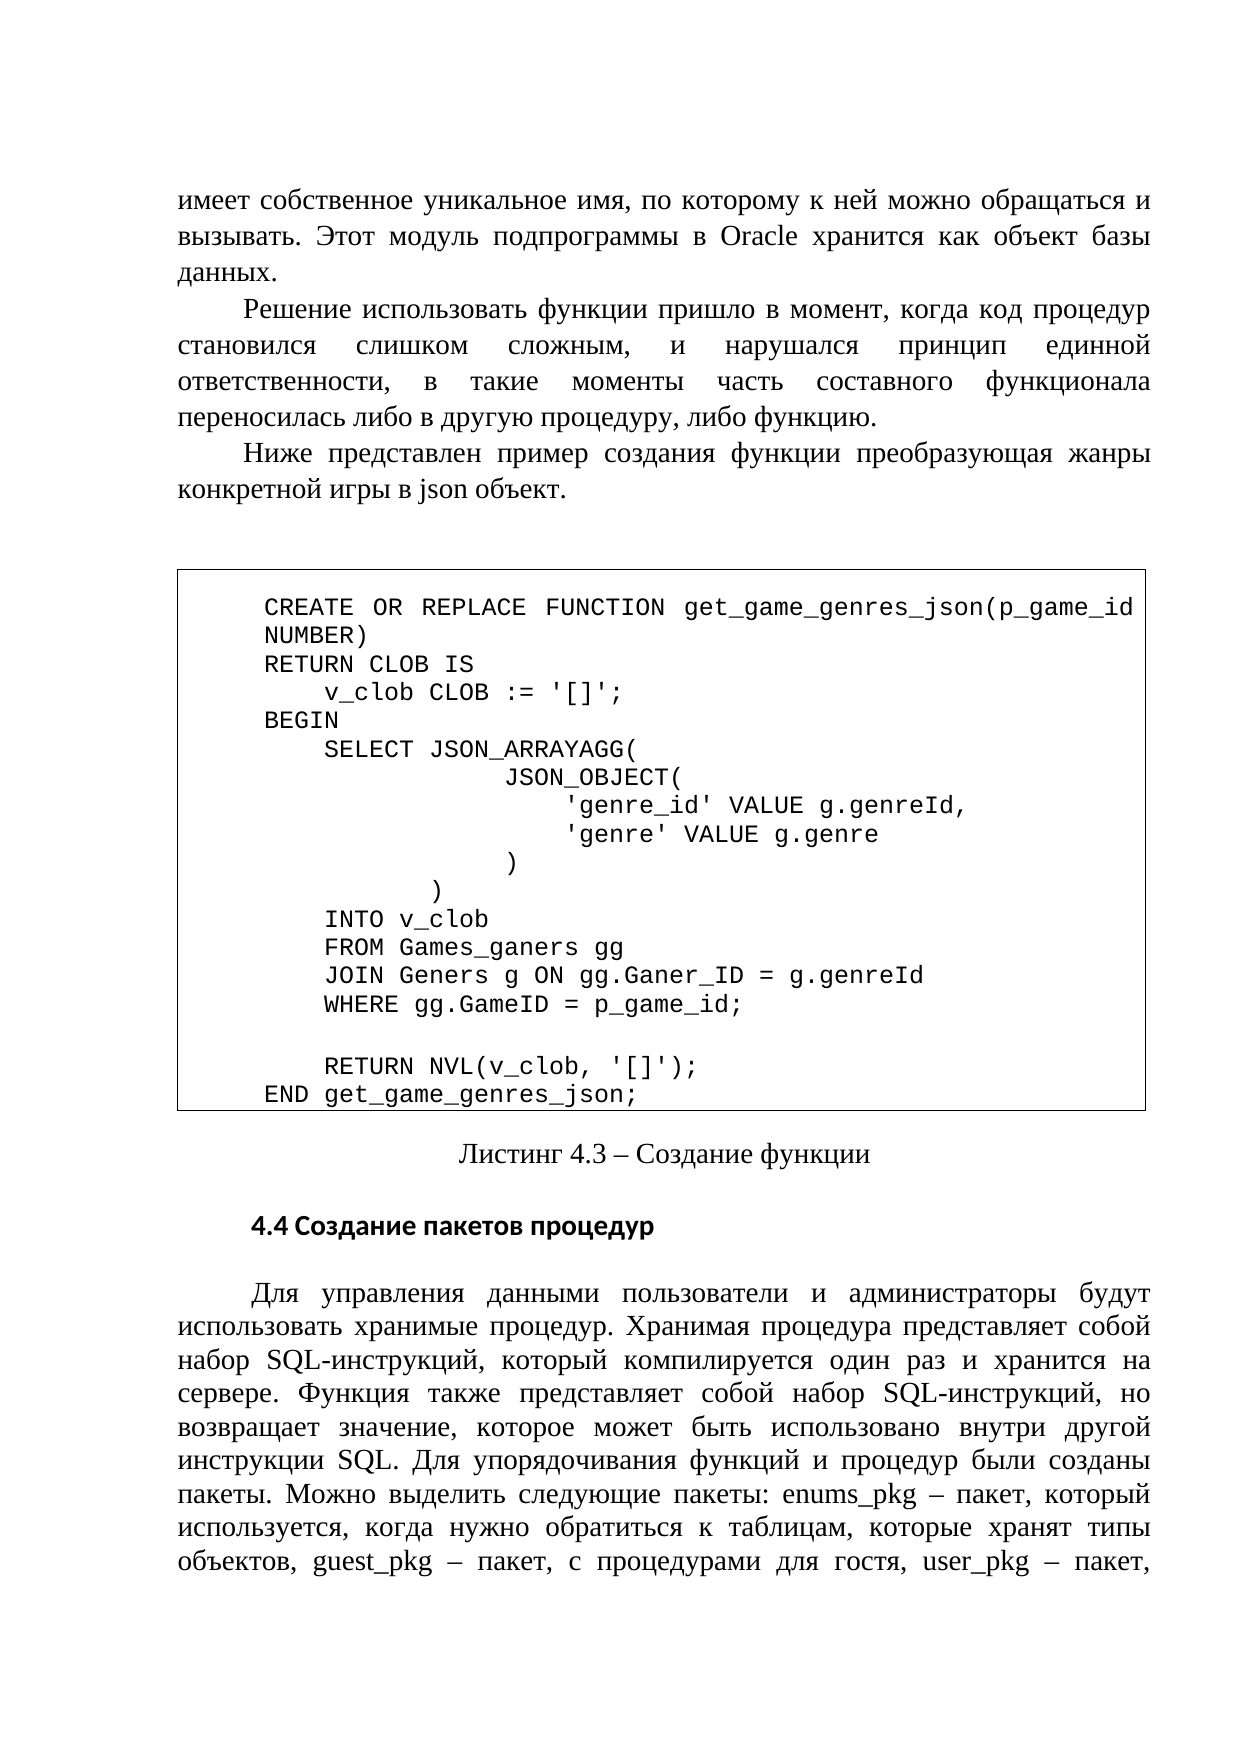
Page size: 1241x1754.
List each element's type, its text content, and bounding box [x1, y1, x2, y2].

text Листинг 4.3 – Создание функции [177, 1136, 1152, 1169]
table_header CREATE OR REPLACE FUNCTION get_game_genres_json(p_game_id NUMBER) RETURN CLOB IS v_clob CLOB := '[]'; BEGIN SELECT JSON_ARRAYAGG( JSON_OBJECT( 'genre_id' VALUE g.genreId, 'genre' VALUE g.genre ) ) INTO v_clob FROM Games_ganers gg JOIN Geners g ON gg.Ganer_ID = g.genreId WHERE gg.GameID = p_game_id; RETURN NVL(v_clob, '[]'); END get_game_genres_json; [178, 570, 1145, 1110]
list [177, 182, 1152, 288]
subtitle 4.4 Создание пакетов процедур [177, 1207, 1152, 1243]
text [177, 1275, 1152, 1577]
list Решение использовать функции пришло в момент, когда код процедур становился слишком сложным, и нарушался принцип единной ответственности, в такие моменты часть составного функционала переносилась либо в другую процедуру, либо функцию. [177, 291, 1152, 433]
list Ниже представлен пример создания функции преобразующая жанры конкретной игры в json объект. [177, 435, 1152, 505]
